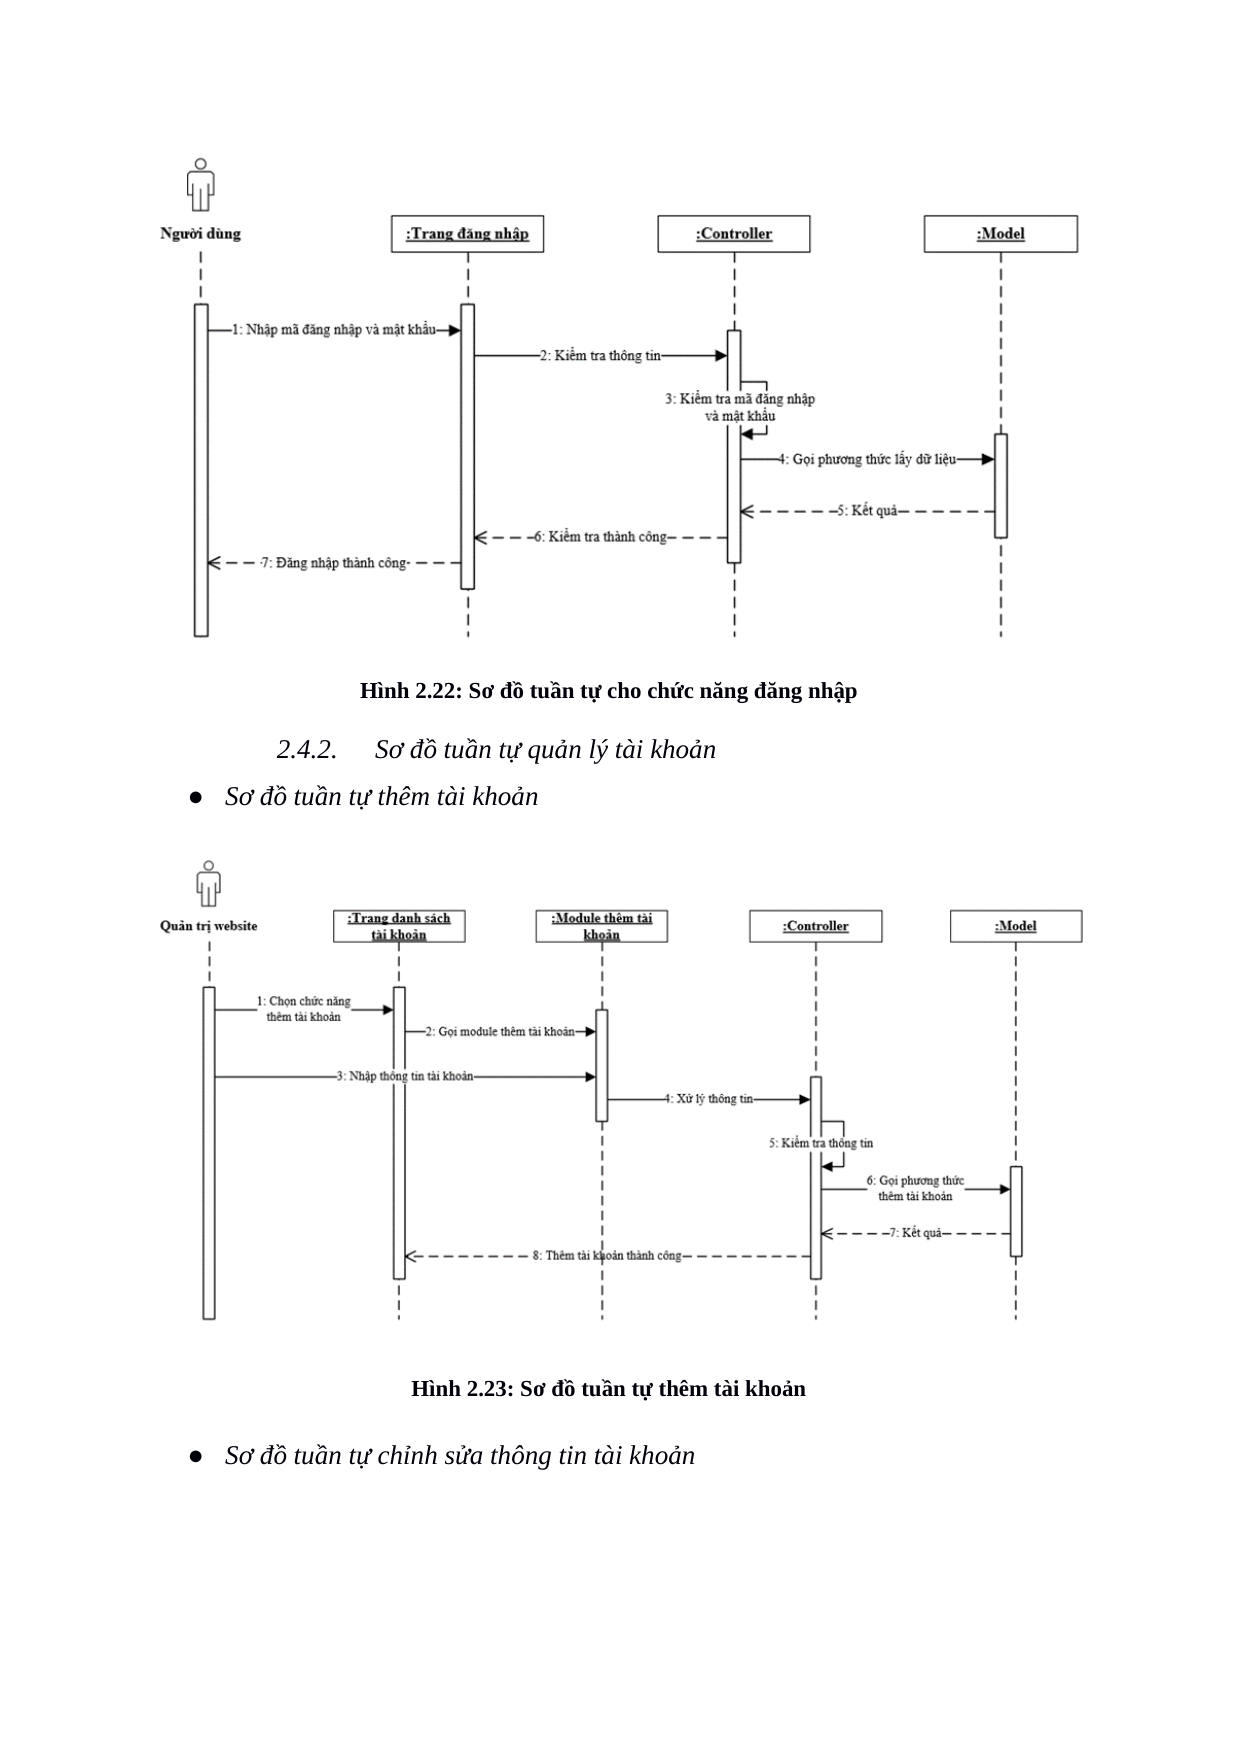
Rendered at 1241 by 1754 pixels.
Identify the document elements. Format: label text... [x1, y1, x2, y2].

picture [150, 851, 1091, 1337]
list Sơ đồ tuần tự thêm tài khoản [187, 779, 1090, 811]
subtitle Hình 2.22: Sơ đồ tuần tự cho chức năng đăng nhập [150, 677, 1067, 703]
picture [150, 150, 1091, 657]
subtitle Hình 2.23: Sơ đồ tuần tự thêm tài khoản [150, 1375, 1067, 1401]
list Sơ đồ tuần tự chỉnh sửa thông tin tài khoản [187, 1439, 1090, 1470]
list Sơ đồ tuần tự quản lý tài khoản [337, 733, 1067, 764]
